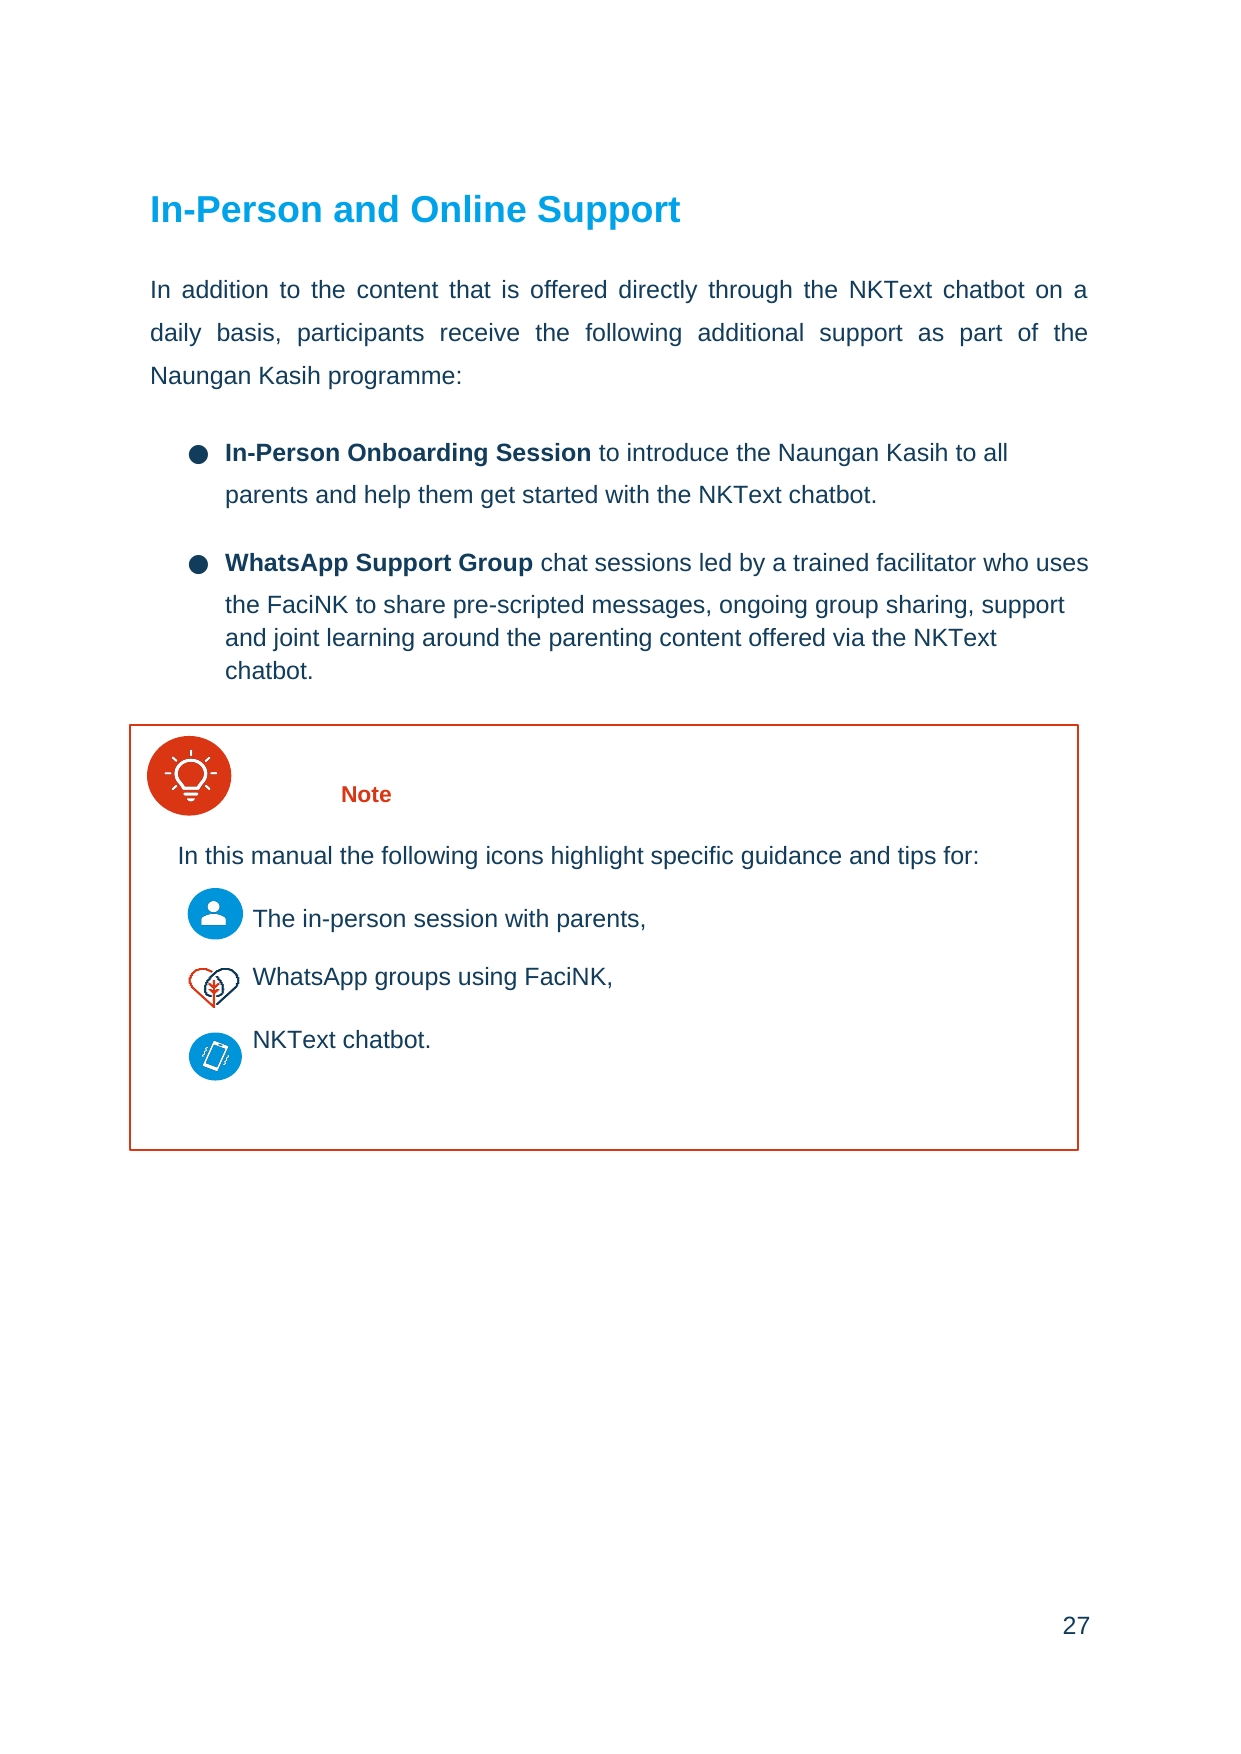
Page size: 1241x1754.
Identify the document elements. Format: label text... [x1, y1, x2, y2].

picture [202, 902, 225, 924]
list In-Person Onboarding Session to introduce the Naungan Kasih to all parents and help them get started with the NKText chatbot. [187, 425, 1090, 509]
list WhatsApp Support Group chat sessions led by a trained facilitator who uses the FaciNK to share pre-scripted messages, ongoing group sharing, support and joint learning around the parenting content offered via the NKText chatbot. [187, 534, 1090, 684]
picture [204, 1064, 218, 1070]
picture [159, 747, 223, 805]
picture [181, 958, 247, 1018]
text In addition to the content that is offered directly through the NKText chatbot on a daily basis, participants receive the following additional support as part of the Naungan Kasih programme: [150, 274, 1090, 389]
subtitle In-Person and Online Support [150, 187, 1090, 231]
